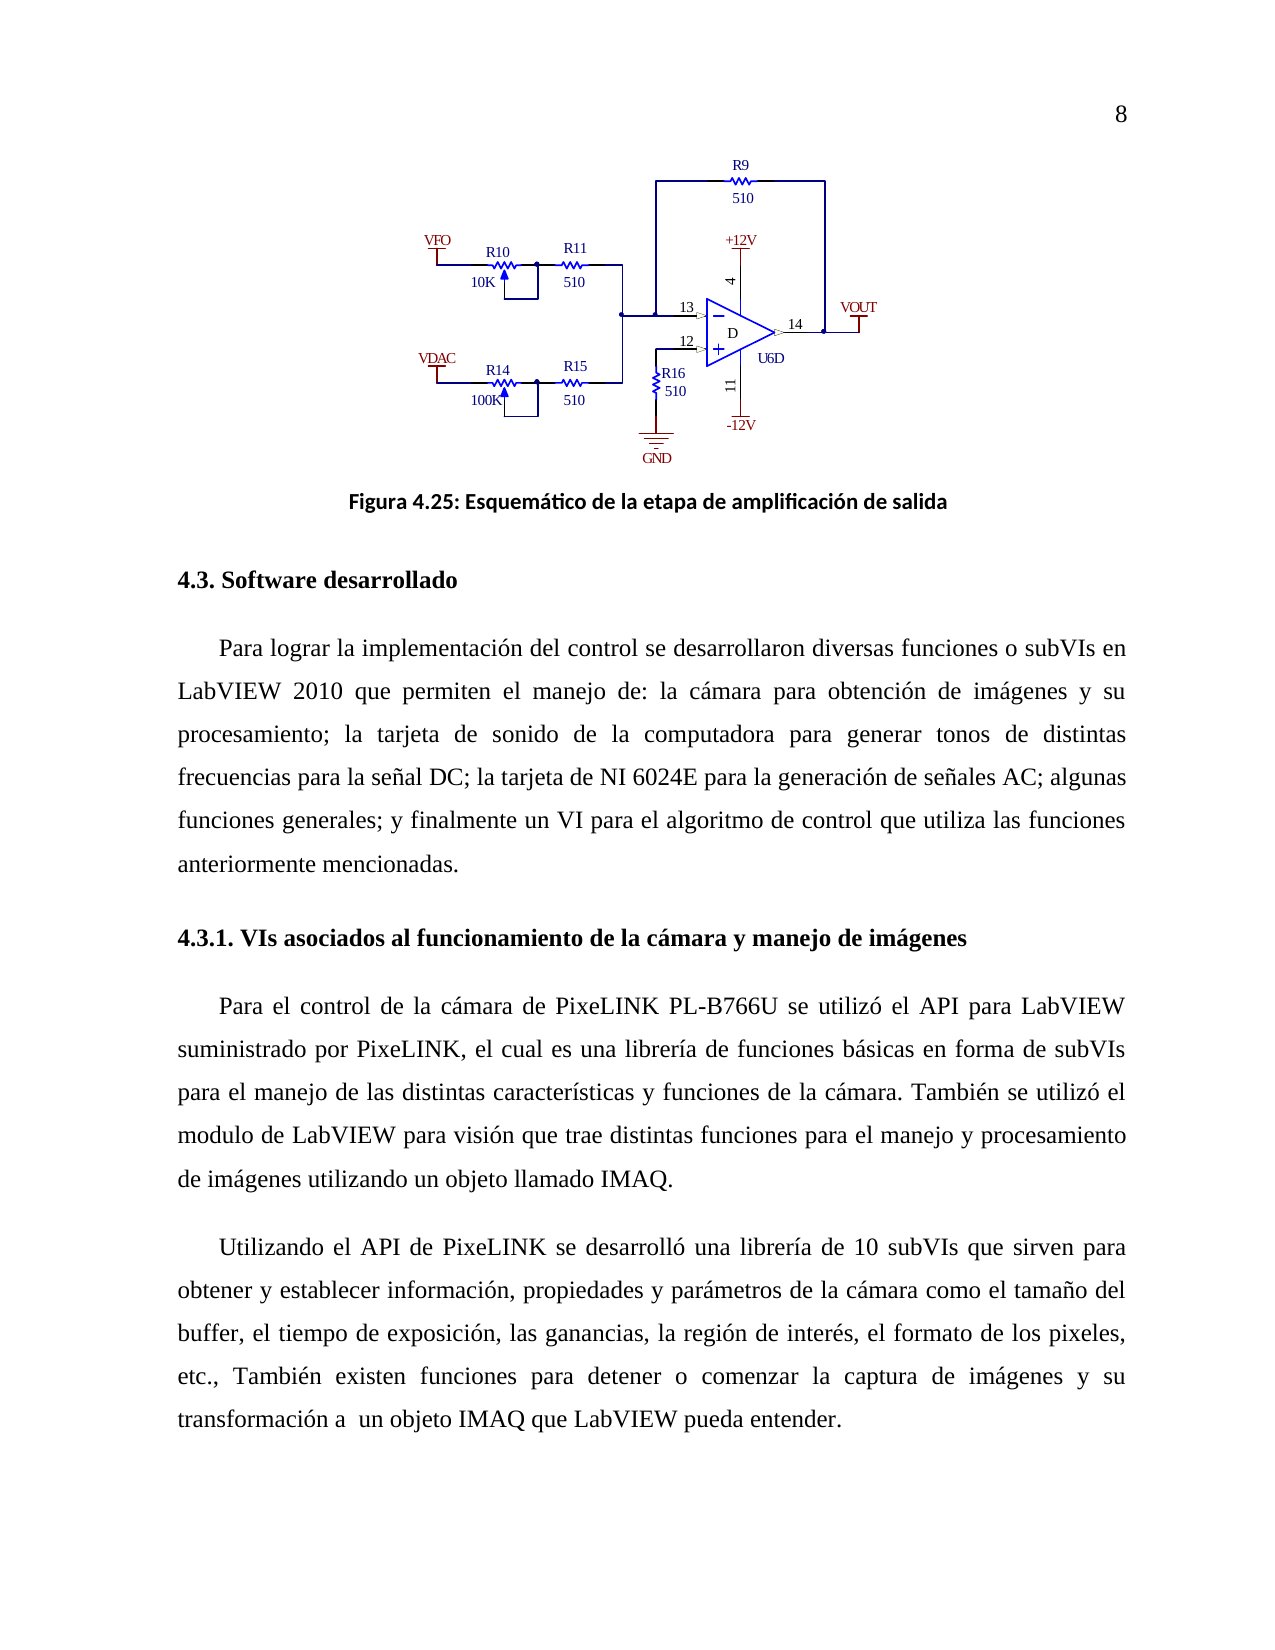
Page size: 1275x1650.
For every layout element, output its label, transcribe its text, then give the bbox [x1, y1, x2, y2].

text Para el control de la cámara de PixeLINK PL-B766U se utilizó el API para LabVIEW suministrado por PixeLINK, el cual es una librería de funciones básicas en forma de subVIs para el manejo de las distintas características y funciones de la cámara. También se utilizó el modulo de LabVIEW para visión que trae distintas funciones para el manejo y procesamiento de imágenes utilizando un objeto llamado IMAQ. [177, 991, 1127, 1192]
text Para lograr la implementación del control se desarrollaron diversas funciones o subVIs en LabVIEW 2010 que permiten el manejo de: la cámara para obtención de imágenes y su procesamiento; la tarjeta de sonido de la computadora para generar tonos de distintas frecuencias para la señal DC; la tarjeta de NI 6024E para la generación de señales AC; algunas funciones generales; y finalmente un VI para el algoritmo de control que utiliza las funciones anteriormente mencionadas. [177, 633, 1127, 877]
subtitle Software desarrollado [177, 565, 1127, 594]
text Utilizando el API de PixeLINK se desarrolló una librería de 10 subVIs que sirven para obtener y establecer información, propiedades y parámetros de la cámara como el tamaño del buffer, el tiempo de exposición, las ganancias, la región de interés, el formato de los pixeles, etc., También existen funciones para detener o comenzar la captura de imágenes y su transformación a un objeto IMAQ que LabVIEW pueda entender. [177, 1232, 1127, 1433]
subtitle VIs asociados al funcionamiento de la cámara y manejo de imágenes [177, 923, 1127, 952]
